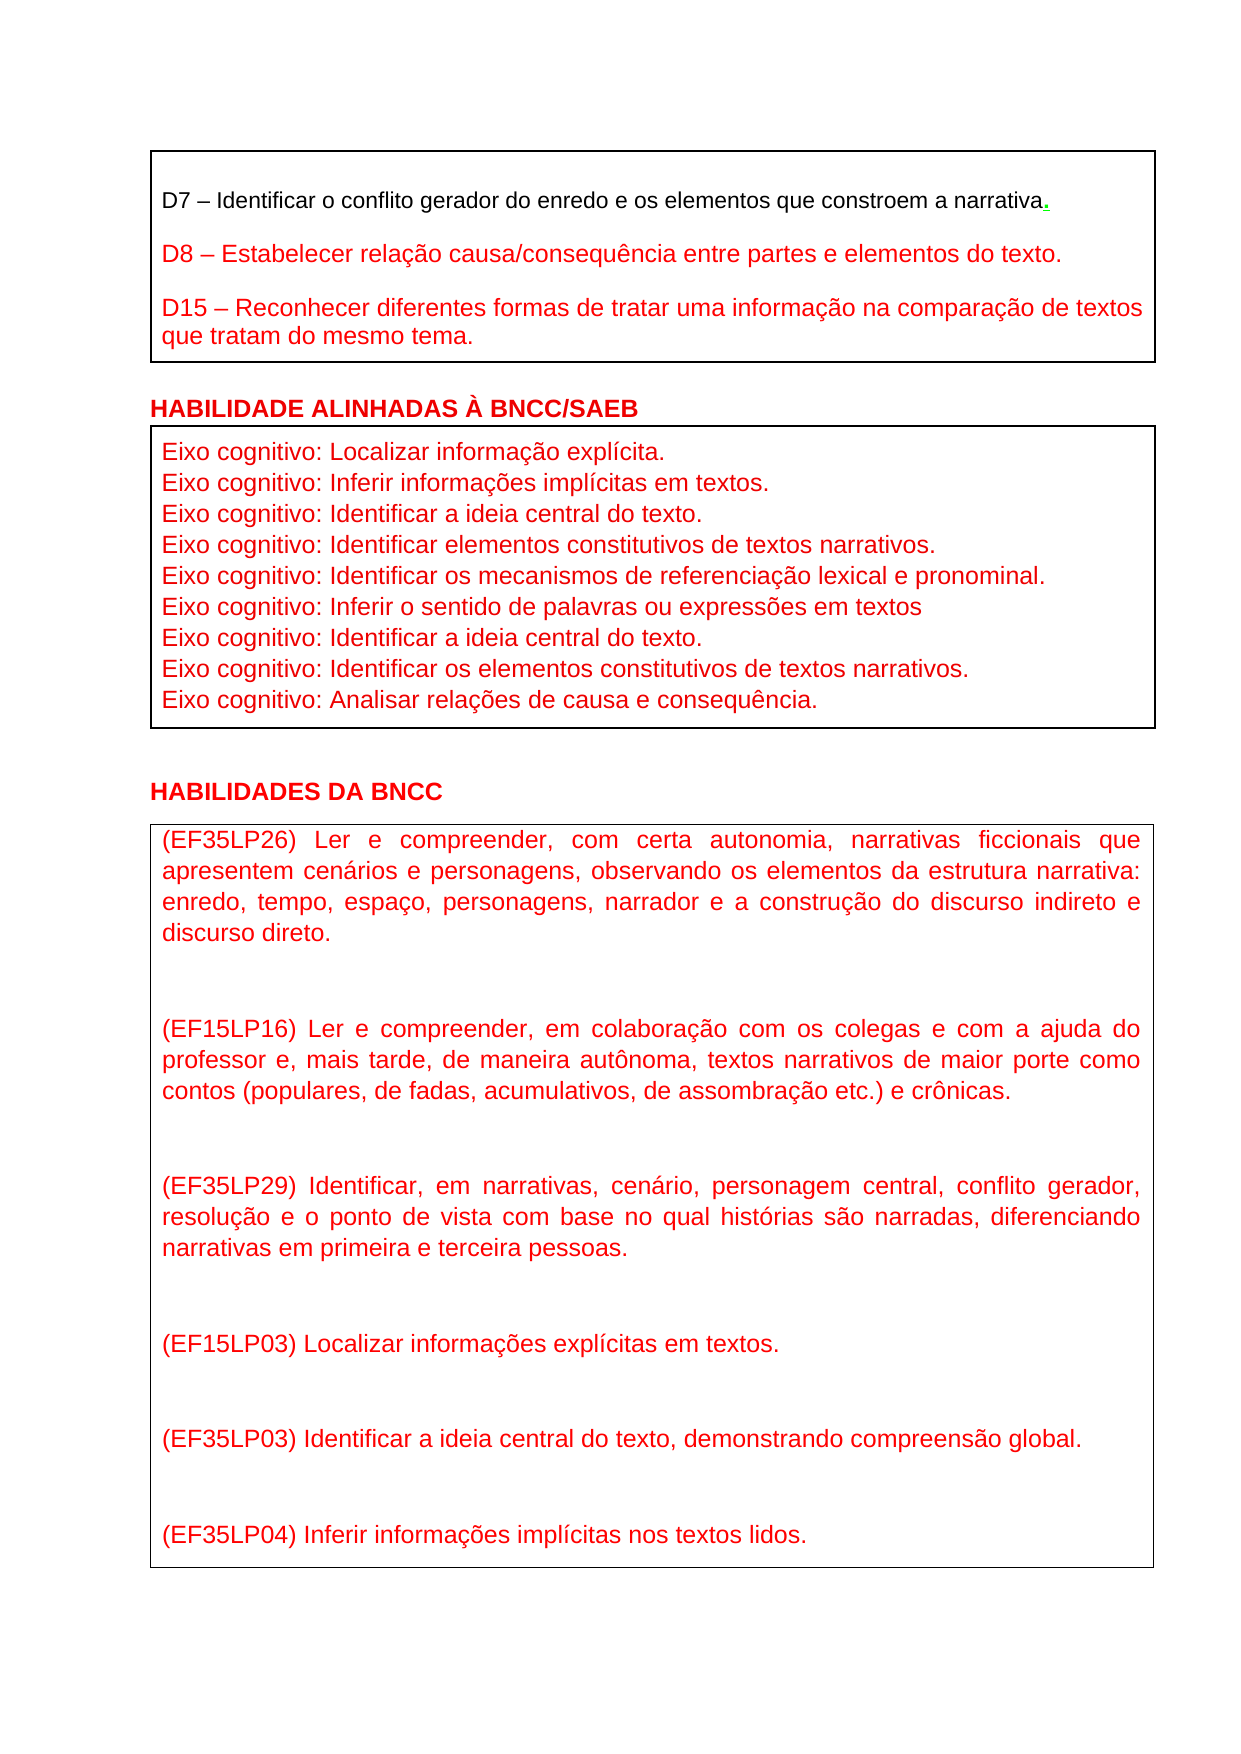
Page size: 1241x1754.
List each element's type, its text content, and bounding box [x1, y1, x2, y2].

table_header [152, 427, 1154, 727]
text HABILIDADE ALINHADAS À BNCC/SAEB [150, 394, 1090, 422]
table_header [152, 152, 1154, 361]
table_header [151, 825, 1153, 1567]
text HABILIDADES DA BNCC [150, 777, 1090, 805]
